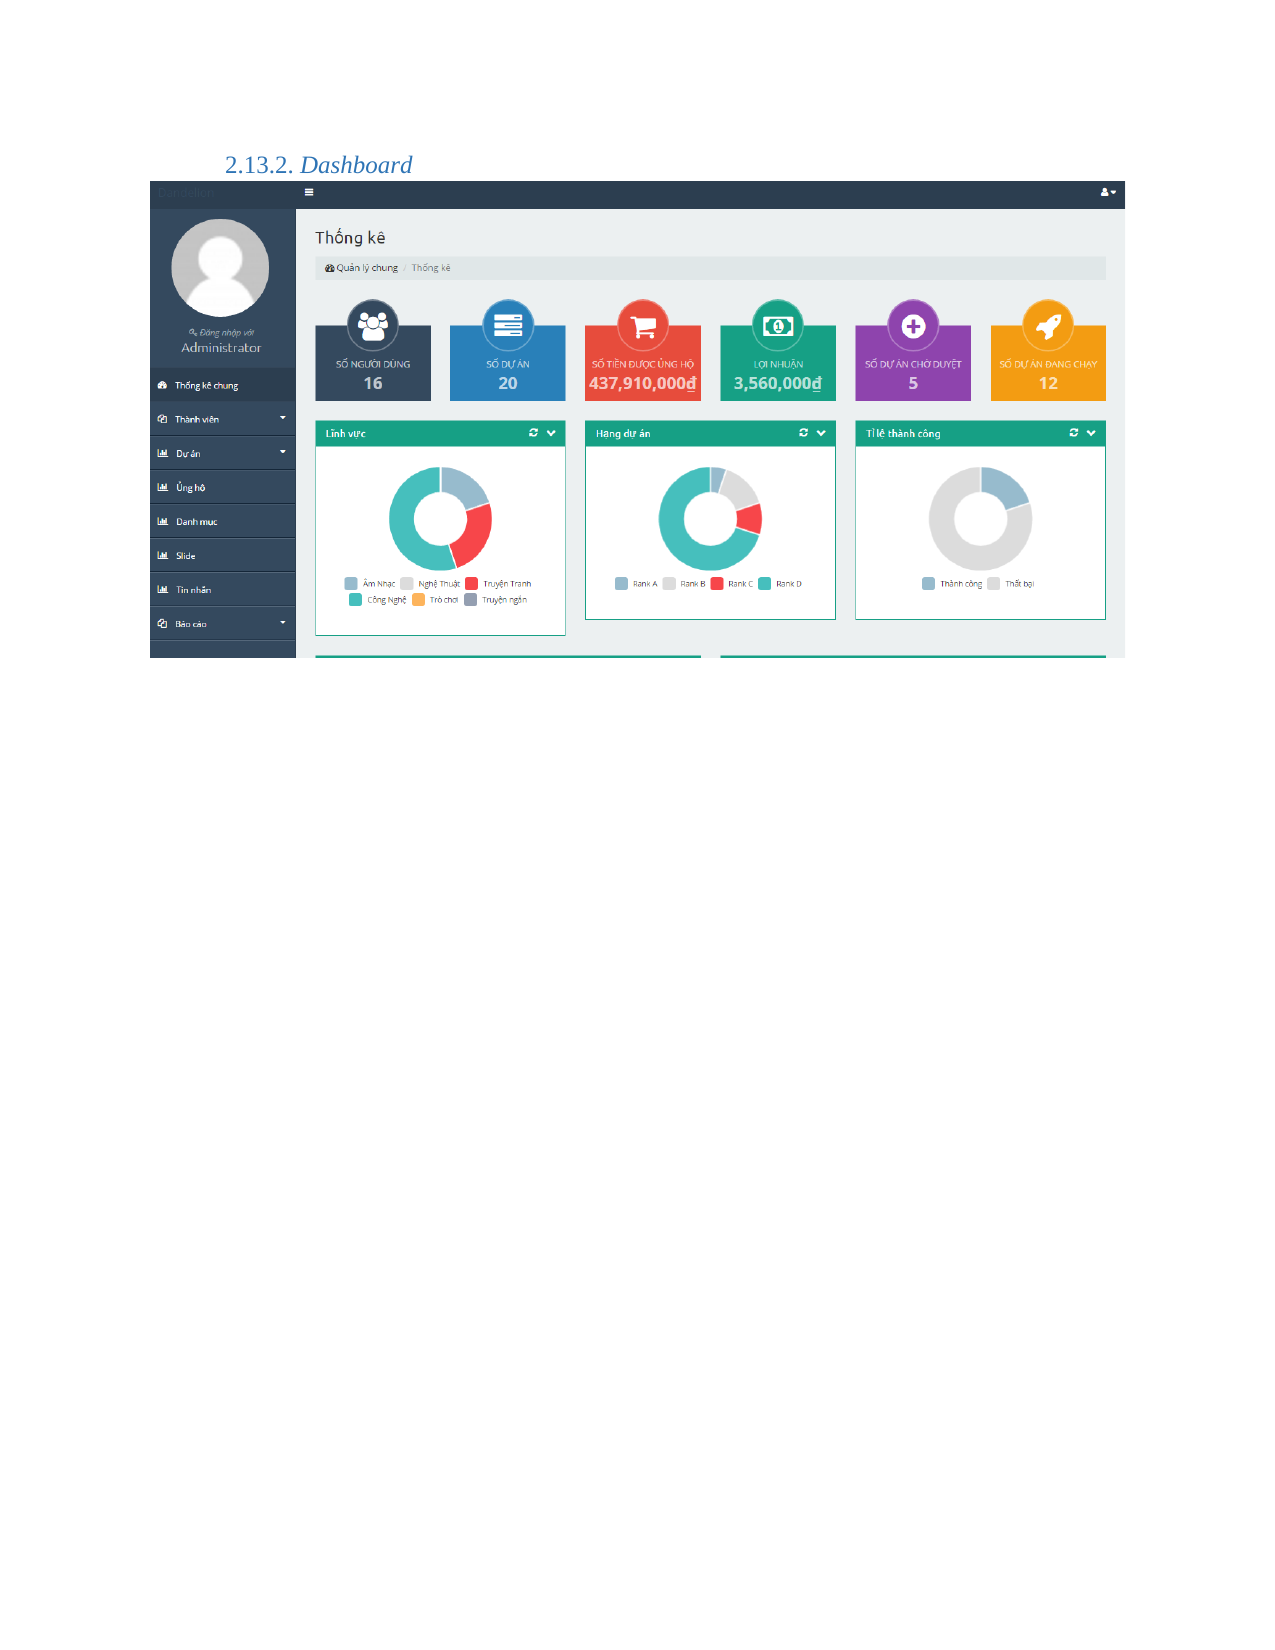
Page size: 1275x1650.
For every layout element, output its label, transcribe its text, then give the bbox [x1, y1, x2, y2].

picture [150, 181, 1125, 658]
subtitle Dashboard [225, 150, 1125, 179]
